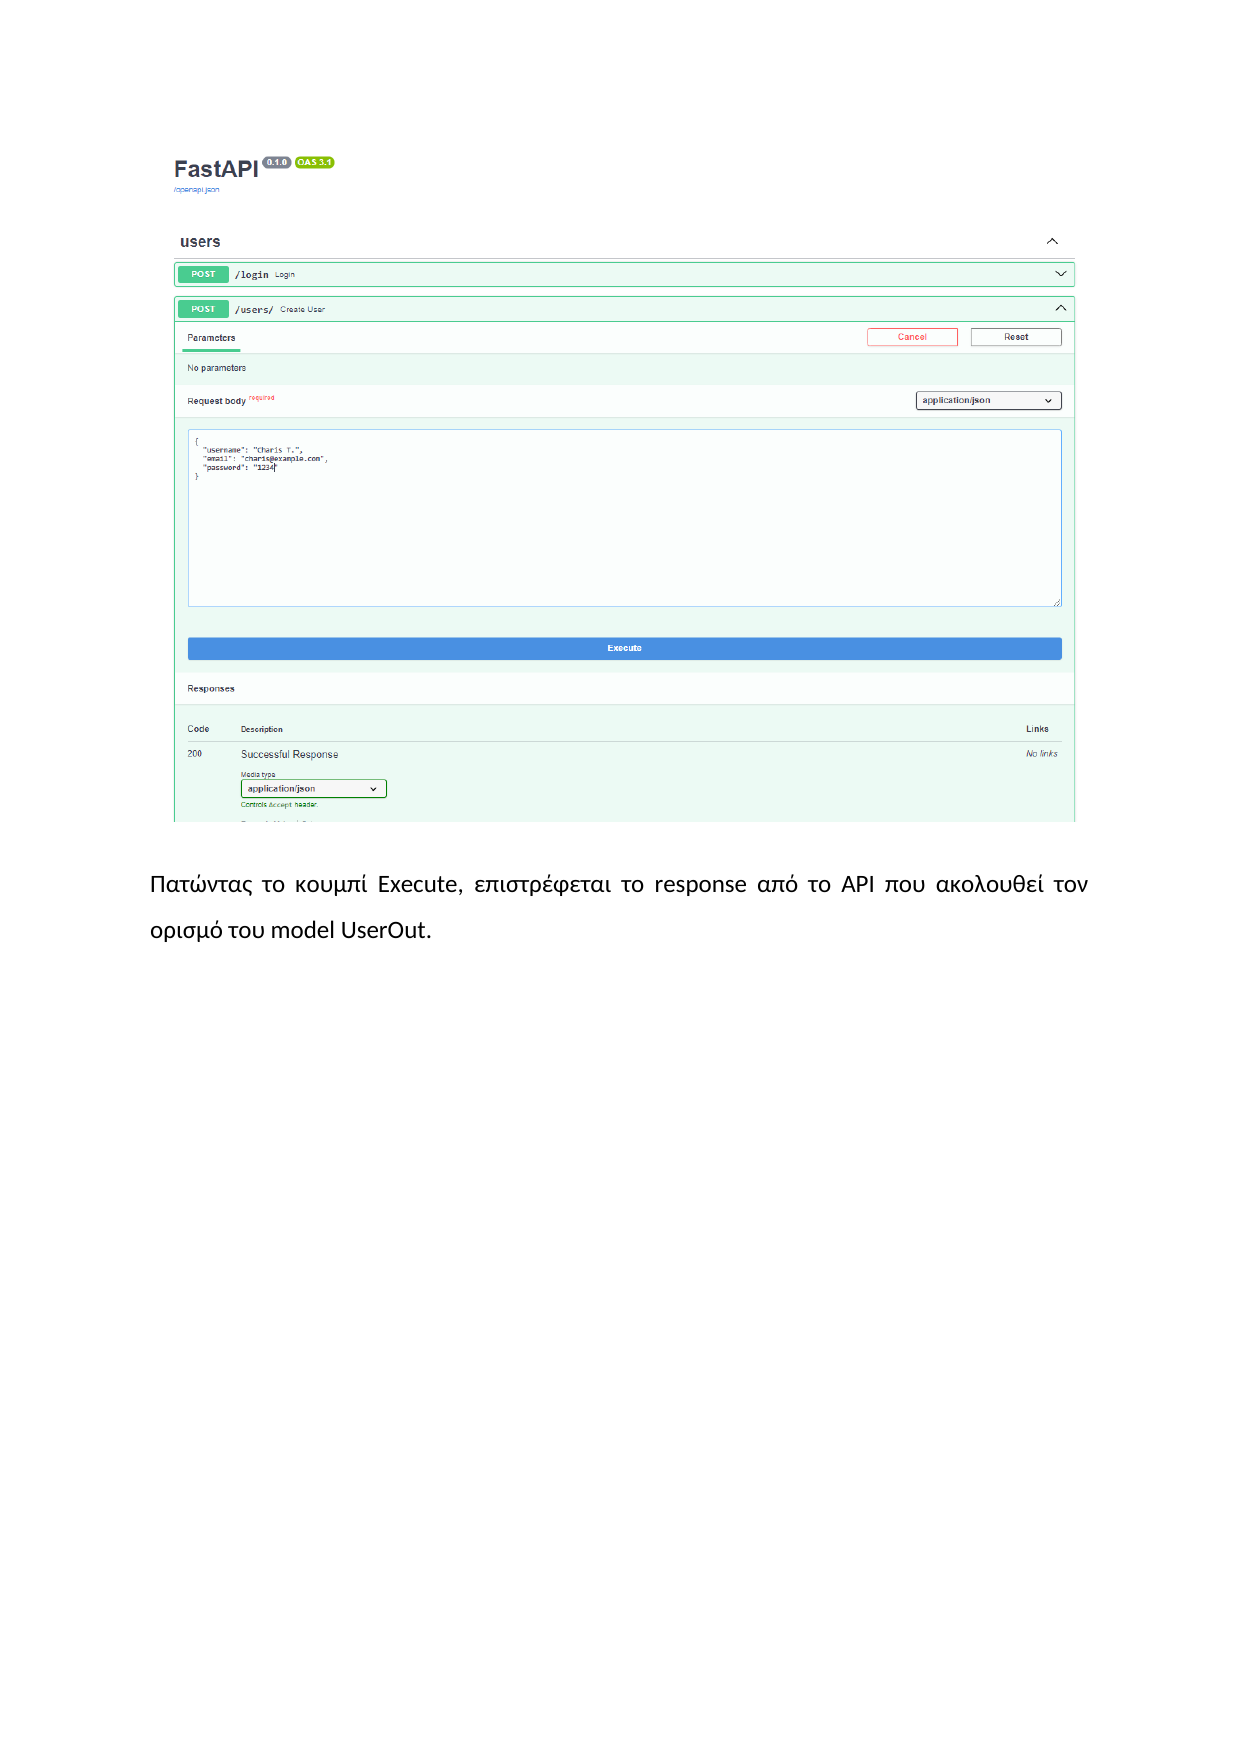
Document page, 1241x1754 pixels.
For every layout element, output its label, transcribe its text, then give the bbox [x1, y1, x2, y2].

picture [150, 150, 1089, 822]
text Πατώντας το κουμπί Execute, επιστρέφεται το response από το API που ακολουθεί τον ορισμό του model UserOut. [150, 868, 1090, 944]
